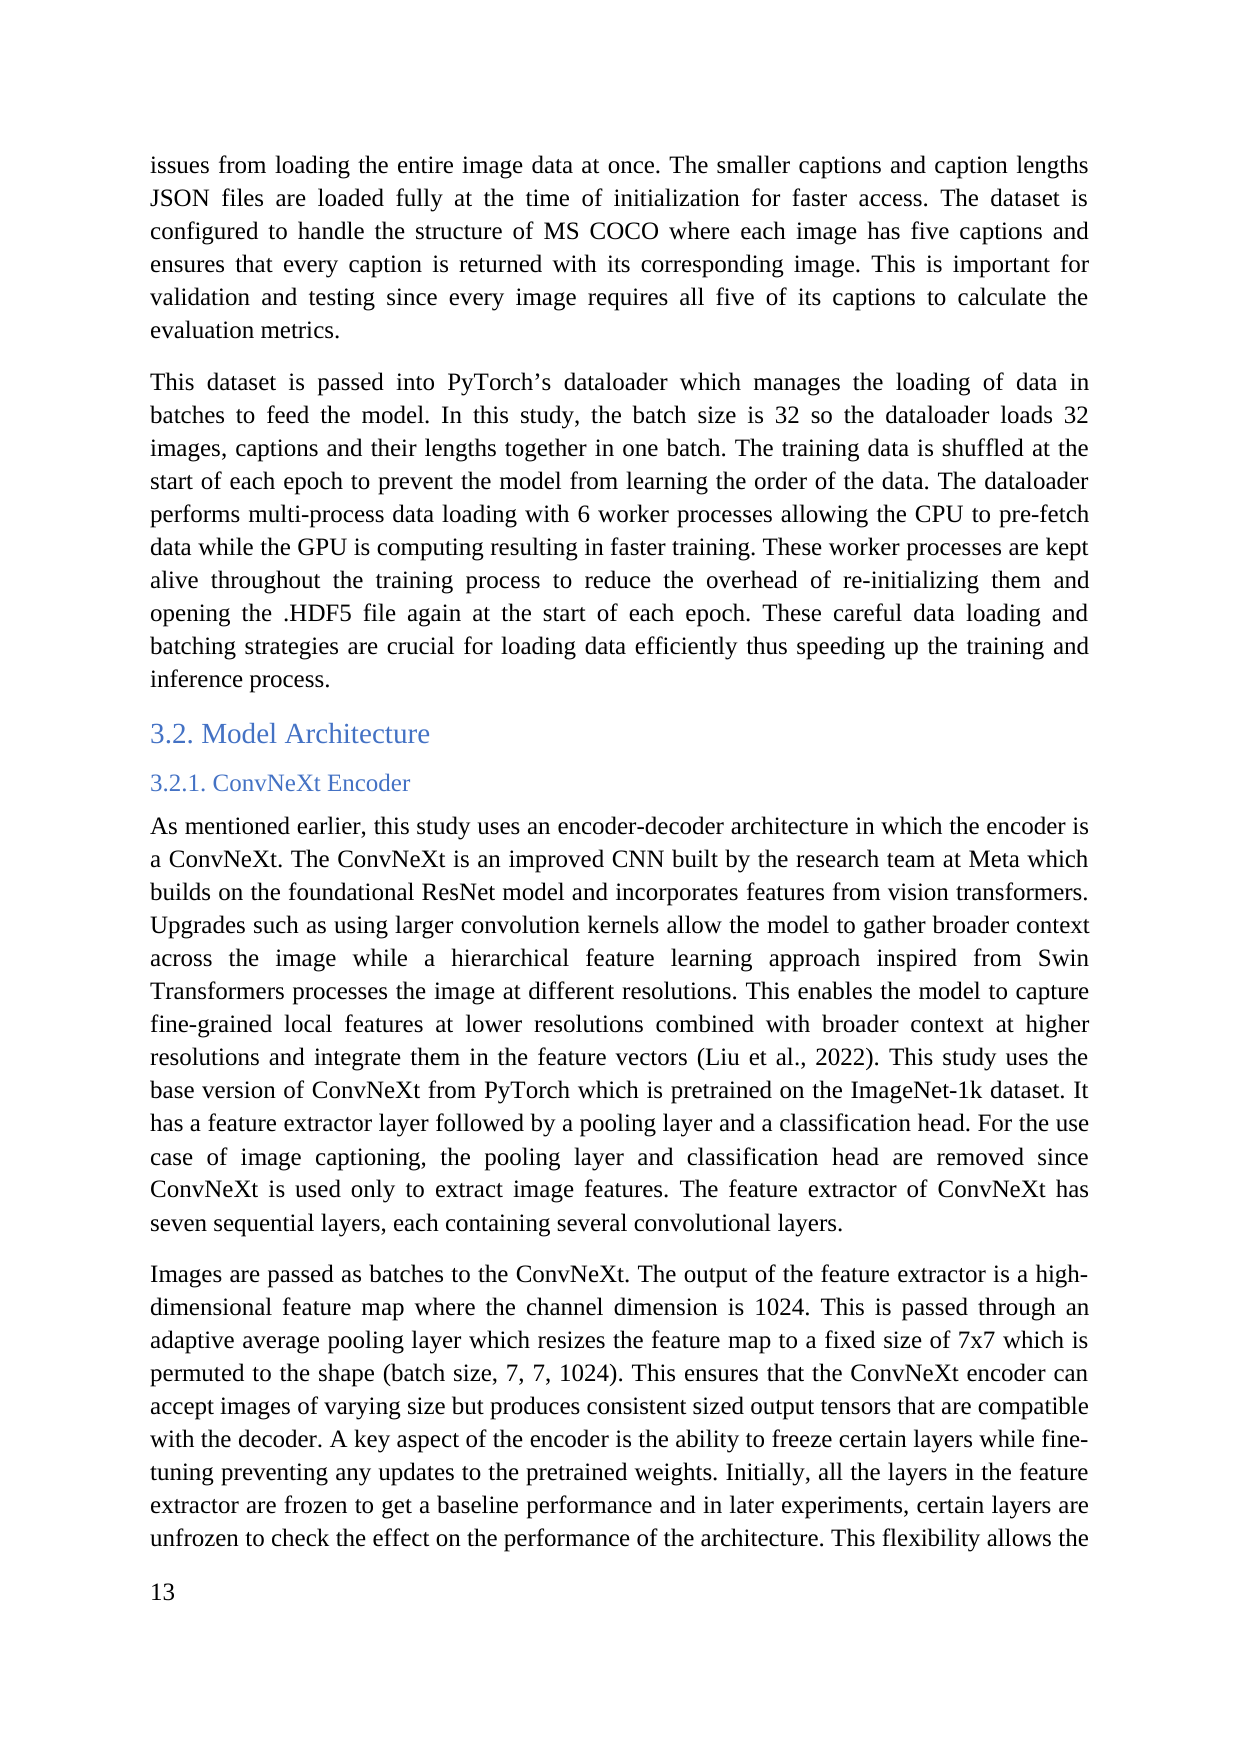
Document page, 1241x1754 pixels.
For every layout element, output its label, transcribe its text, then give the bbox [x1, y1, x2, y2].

text As mentioned earlier, this study uses an encoder-decoder architecture in which the encoder is a ConvNeXt. The ConvNeXt is an improved CNN built by the research team at Meta which builds on the foundational ResNet model and incorporates features from vision transformers. Upgrades such as using larger convolution kernels allow the model to gather broader context across the image while a hierarchical feature learning approach inspired from Swin Transformers processes the image at different resolutions. This enables the model to capture fine-grained local features at lower resolutions combined with broader context at higher resolutions and integrate them in the feature vectors (Liu et al., 2022). This study uses the base version of ConvNeXt from PyTorch which is pretrained on the ImageNet-1k dataset. It has a feature extractor layer followed by a pooling layer and a classification head. For the use case of image captioning, the pooling layer and classification head are removed since ConvNeXt is used only to extract image features. The feature extractor of ConvNeXt has seven sequential layers, each containing several convolutional layers. [150, 811, 1090, 1236]
text This dataset is passed into PyTorch’s dataloader which manages the loading of data in batches to feed the model. In this study, the batch size is 32 so the dataloader loads 32 images, captions and their lengths together in one batch. The training data is shuffled at the start of each epoch to prevent the model from learning the order of the data. The dataloader performs multi-process data loading with 6 worker processes allowing the CPU to pre-fetch data while the GPU is computing resulting in faster training. These worker processes are kept alive throughout the training process to reduce the overhead of re-initializing them and opening the .HDF5 file again at the start of each epoch. These careful data loading and batching strategies are crucial for loading data efficiently thus speeding up the training and inference process. [150, 367, 1090, 693]
subtitle 3.2. Model Architecture [150, 716, 1090, 749]
subtitle 3.2.1. ConvNeXt Encoder [150, 768, 1090, 797]
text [150, 150, 1090, 344]
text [150, 1259, 1090, 1552]
